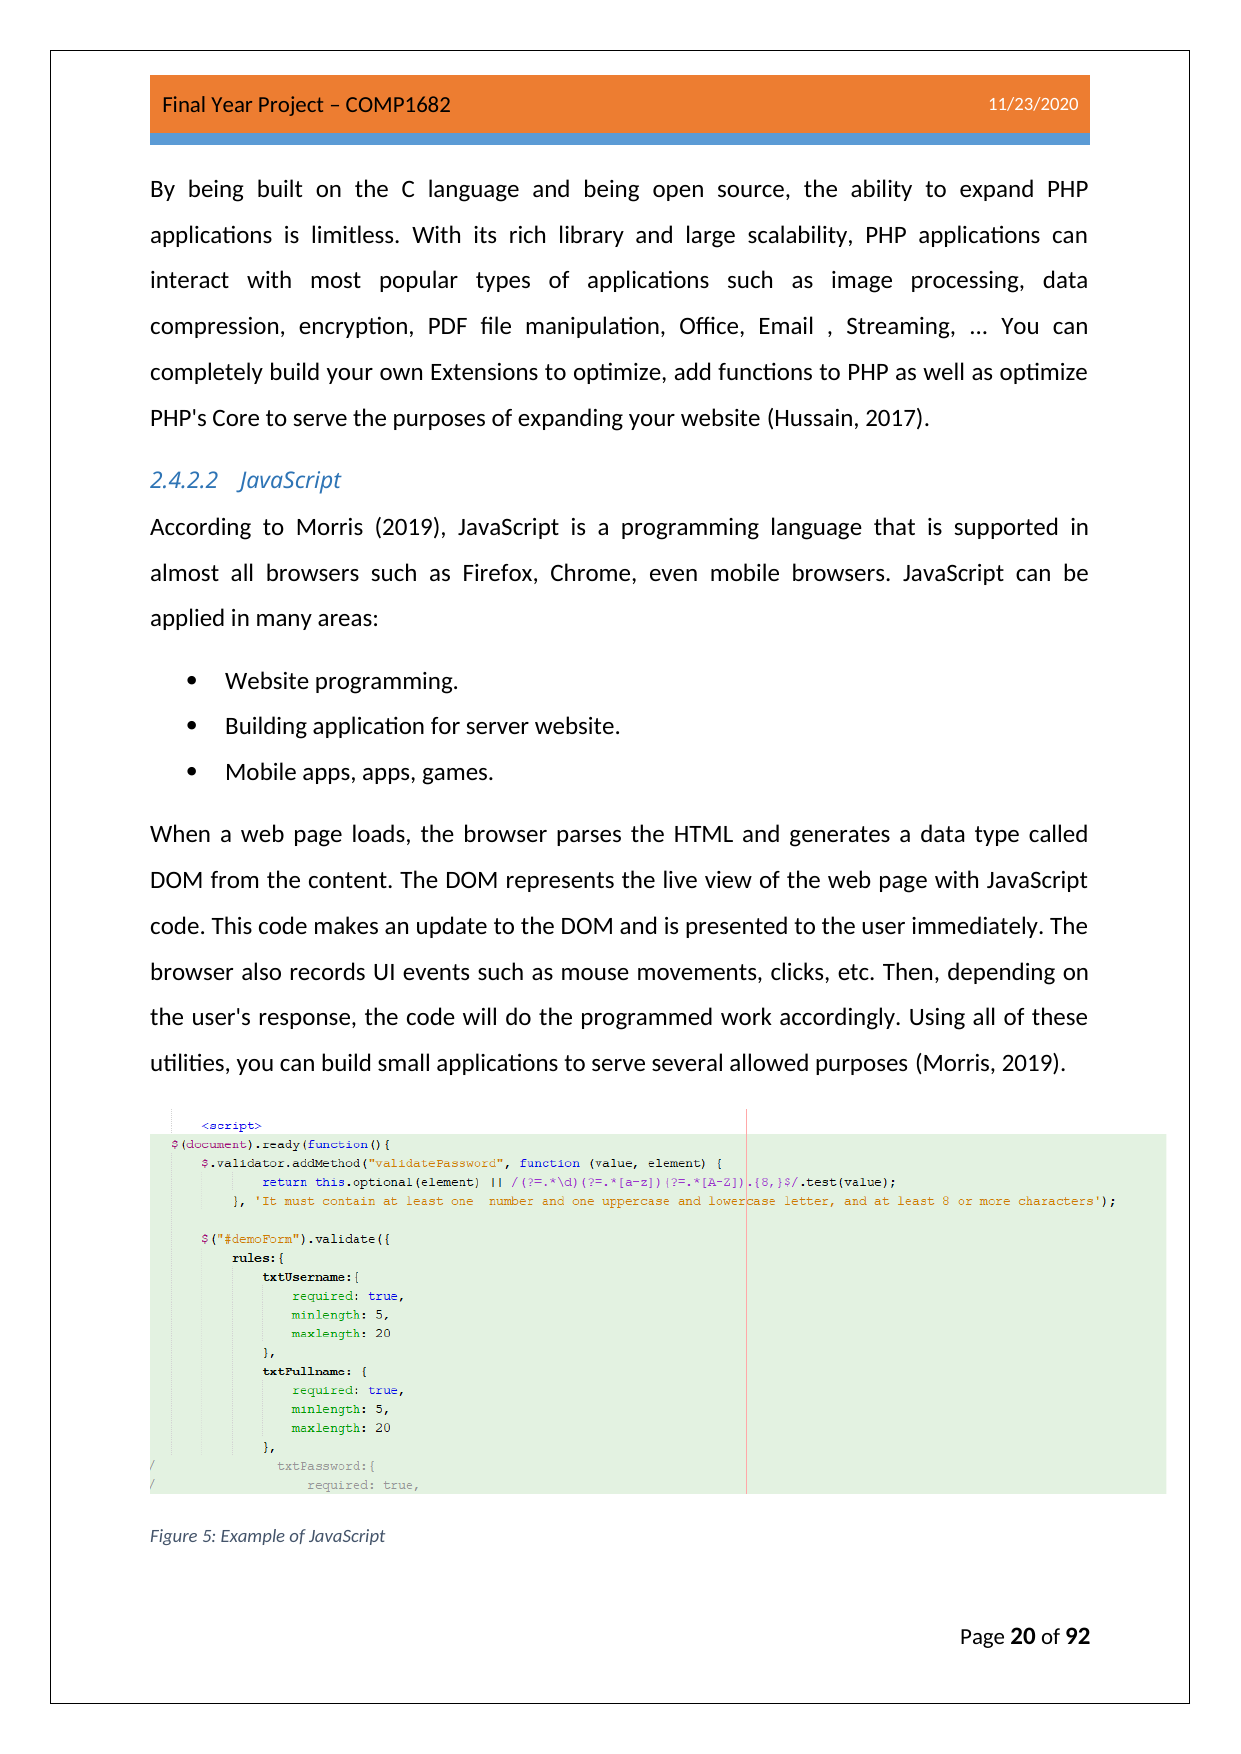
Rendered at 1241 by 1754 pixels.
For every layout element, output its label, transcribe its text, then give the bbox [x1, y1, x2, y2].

list Building application for server website. [187, 711, 1090, 741]
subtitle JavaScript [150, 464, 1090, 495]
text When a web page loads, the browser parses the HTML and generates a data type called DOM from the content. The DOM represents the live view of the web page with JavaScript code. This code makes an update to the DOM and is presented to the user immediately. The browser also records UI events such as mouse movements, clicks, etc. Then, depending on the user's response, the code will do the programmed work accordingly. Using all of these utilities, you can build small applications to serve several allowed purposes . [150, 819, 1090, 1078]
text By being built on the C language and being open source, the ability to expand PHP applications is limitless. With its rich library and large scalability, PHP applications can interact with most popular types of applications such as image processing, data compression, encryption, PDF file manipulation, Office, Email , Streaming, ... You can completely build your own Extensions to optimize, add functions to PHP as well as optimize PHP's Core to serve the purposes of expanding your website . [150, 173, 1090, 432]
text According to Morris (2019), JavaScript is a programming language that is supported in almost all browsers such as Firefox, Chrome, even mobile browsers. JavaScript can be applied in many areas: [150, 511, 1090, 633]
list Website programming. [187, 665, 1090, 695]
picture [150, 1109, 1167, 1494]
list Mobile apps, apps, games. [187, 756, 1090, 787]
text Figure 5: Example of JavaScript [150, 1525, 1090, 1548]
